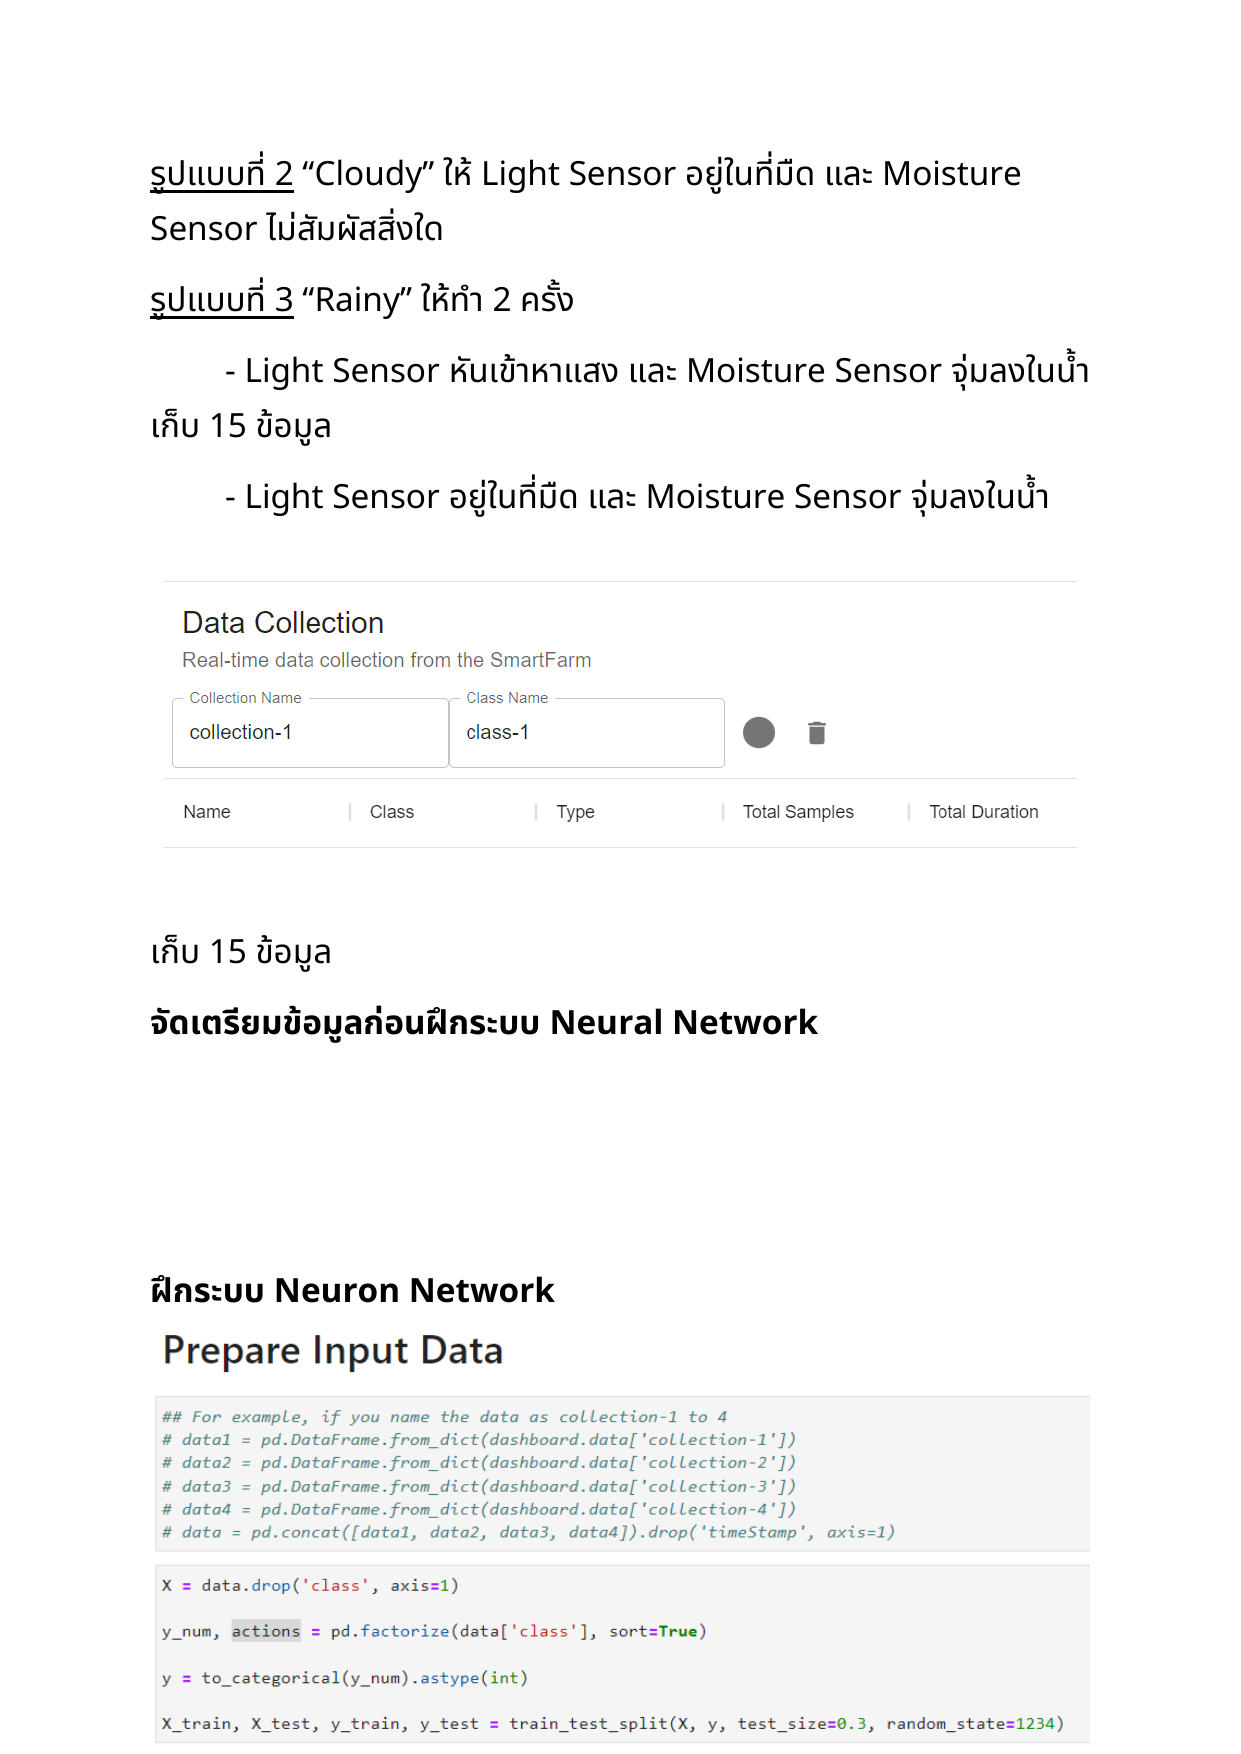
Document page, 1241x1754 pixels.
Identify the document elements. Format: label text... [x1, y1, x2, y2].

text รูปแบบที่ 2 “Cloudy” ให้ Light Sensor อยู่ในที่มืด และ Moisture Sensor ไม่สัมผัสสิ่งใด [150, 150, 1090, 255]
text ฝึกระบบ Neuron Network [150, 1267, 1090, 1318]
text - Light Sensor หันเข้าหาแสง และ Moisture Sensor จุ่มลงในน้ำ เก็บ 15 ข้อมูล [150, 347, 1090, 452]
picture [163, 574, 1078, 928]
text รูปแบบที่ 3 “Rainy” ให้ทำ 2 ครั้ง [150, 276, 1090, 326]
picture [150, 1321, 1091, 1754]
text จัดเตรียมข้อมูลก่อนฝึกระบบ Neural Network [150, 999, 1090, 1050]
